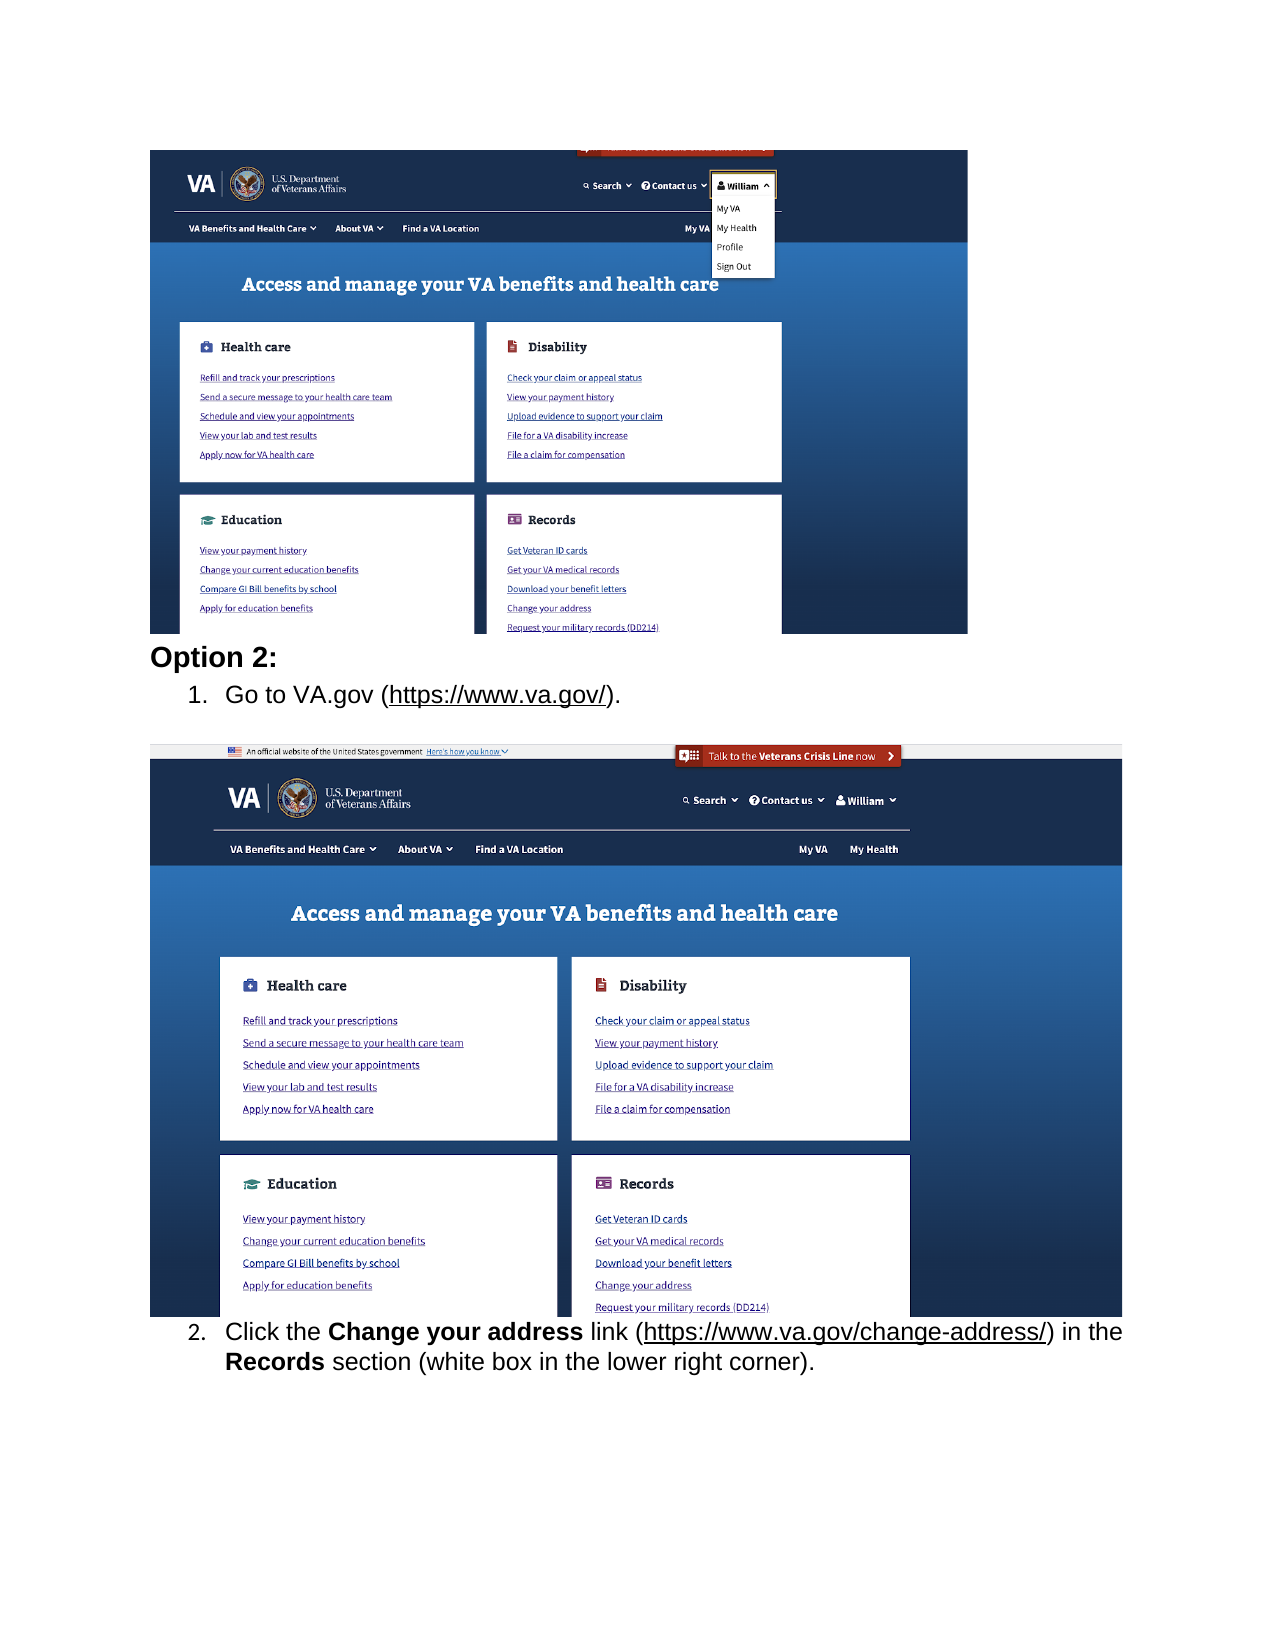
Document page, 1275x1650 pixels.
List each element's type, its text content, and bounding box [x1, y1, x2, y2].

picture [150, 743, 1123, 1317]
text Option 2: [150, 640, 1125, 673]
picture [150, 150, 968, 634]
list Go to VA.gov (https://www.va.gov/). [187, 680, 1125, 737]
list Click the Change your address link (https://www.va.gov/change-address/) in the Records section (white box in the lower right corner). [187, 1316, 1125, 1404]
